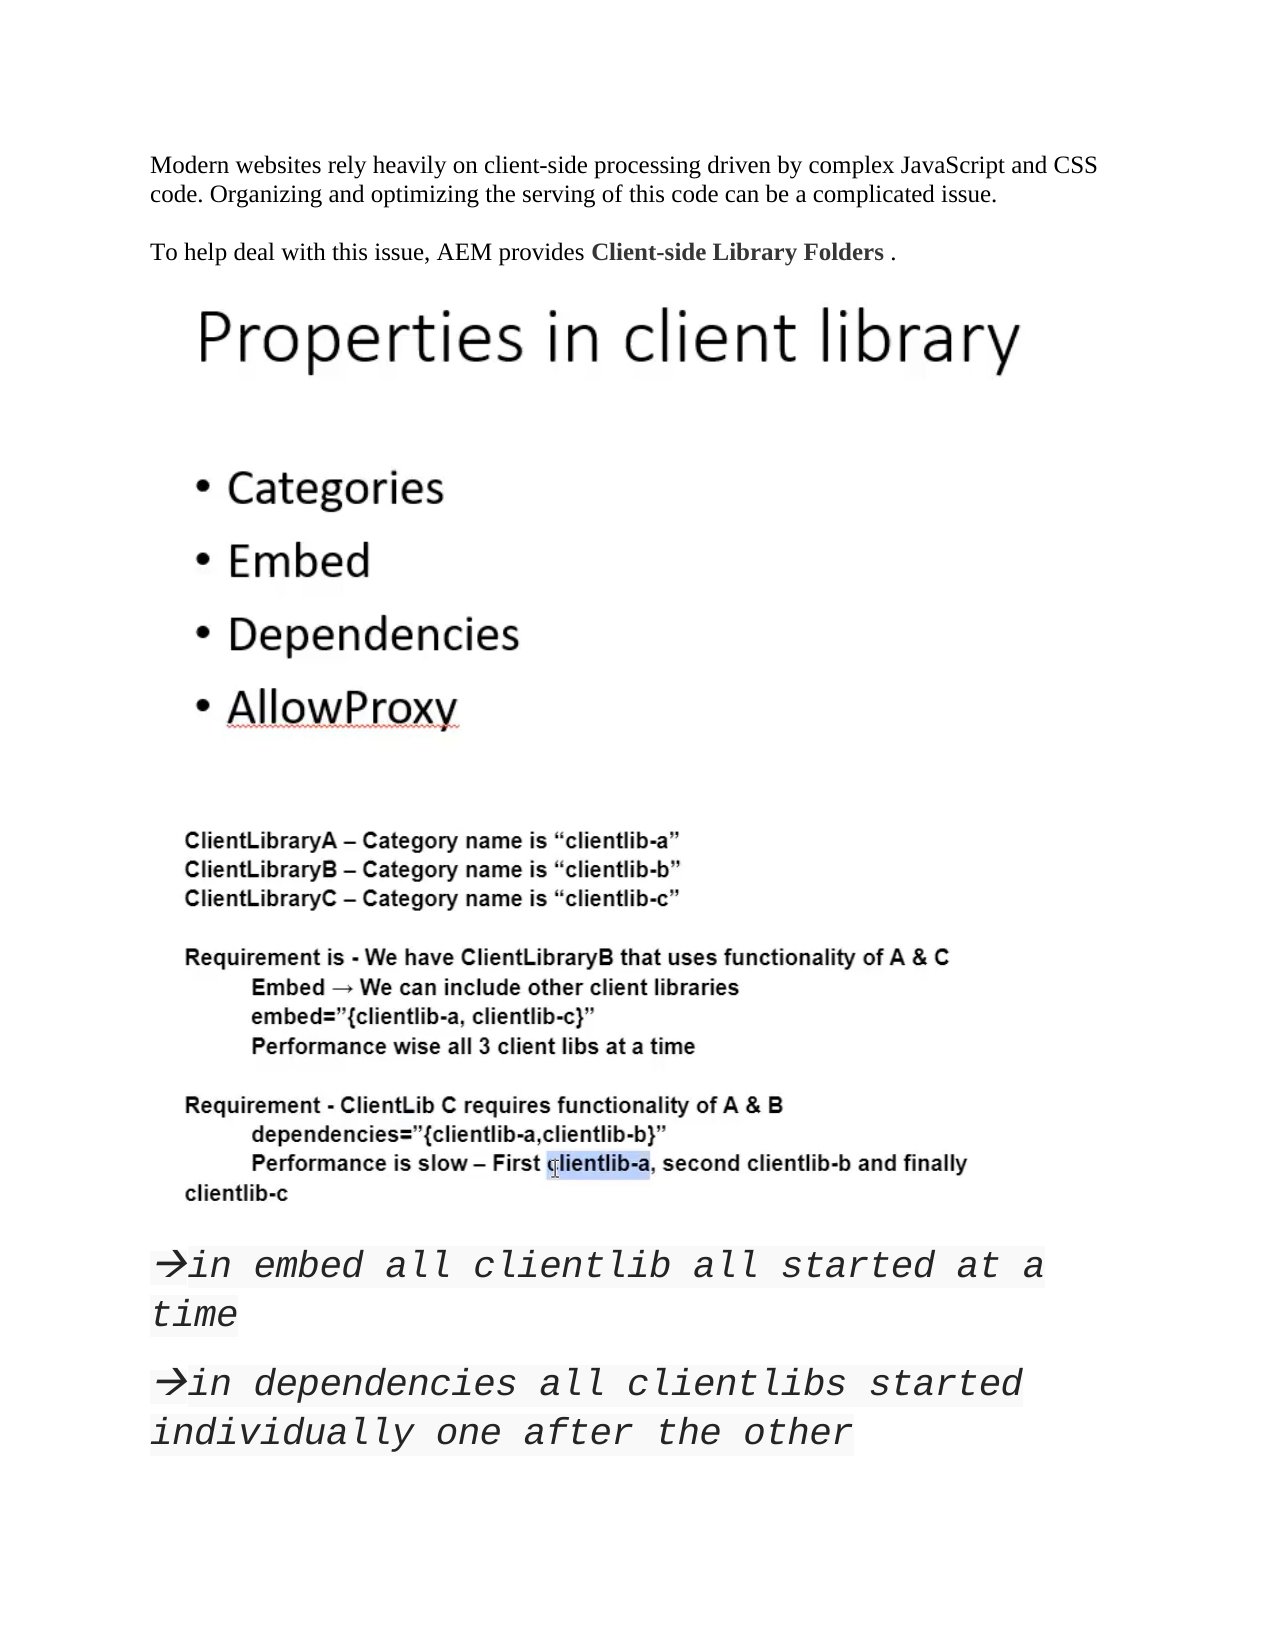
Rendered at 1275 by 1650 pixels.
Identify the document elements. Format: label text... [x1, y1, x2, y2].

picture [150, 294, 1125, 771]
text To help deal with this issue, AEM provides Client-side Library Folders . [150, 237, 1125, 265]
text in dependencies all clientlibs started individually one after the other [150, 1364, 1125, 1456]
picture [150, 795, 1125, 1221]
text in embed all clientlib all started at a time [150, 1246, 1125, 1337]
text Modern websites rely heavily on client-side processing driven by complex JavaScript and CSS code. Organizing and optimizing the serving of this code can be a complicated issue. [150, 150, 1125, 207]
